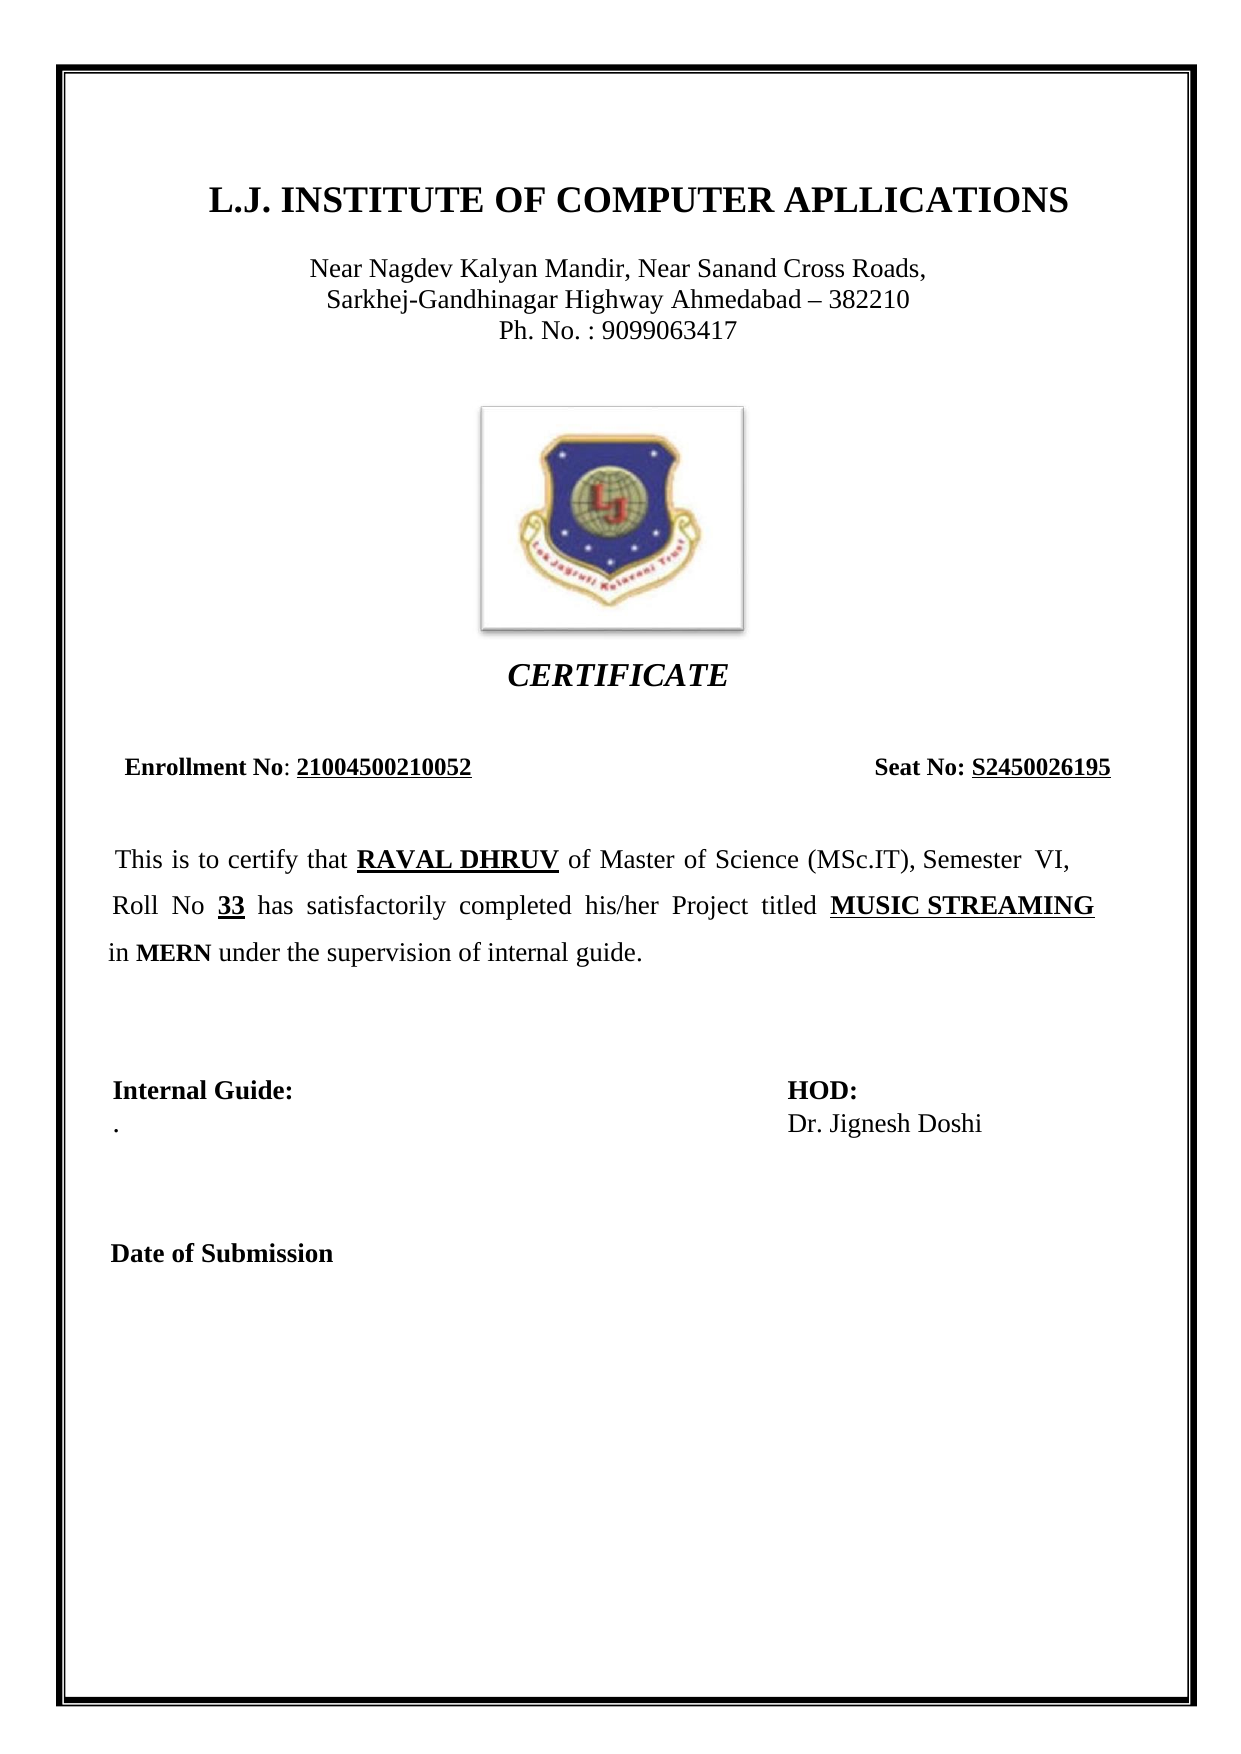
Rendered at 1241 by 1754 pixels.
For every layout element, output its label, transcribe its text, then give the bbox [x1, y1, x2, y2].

text Roll No 33 has satisfactorily completed his/her Project titled MUSIC STREAMING [61, 889, 1180, 921]
text Date of Submission [56, 1237, 1180, 1268]
text Sarkhej-Gandhinagar Highway Ahmedabad – 382210 [56, 283, 1180, 314]
text Enrollment No: 21004500210052 Seat No: S2450026195 [56, 752, 1178, 780]
text Ph. No. : 9099063417 [56, 314, 1180, 345]
text in MERN under the supervision of internal guide. [61, 936, 1180, 967]
text . Dr. Jignesh Doshi [112, 1105, 1180, 1139]
text Near Nagdev Kalyan Mandir, Near Sanand Cross Roads, [56, 252, 1180, 283]
text This is to certify that RAVAL DHRUV of Master of Science (MSc.IT), Semester VI, [61, 843, 1180, 874]
subtitle CERTIFICATE [60, 656, 1180, 694]
text Internal Guide: HOD: [112, 1074, 1180, 1105]
picture [471, 400, 753, 643]
subtitle L.J. INSTITUTE OF COMPUTER APLLICATIONS [208, 177, 1180, 221]
